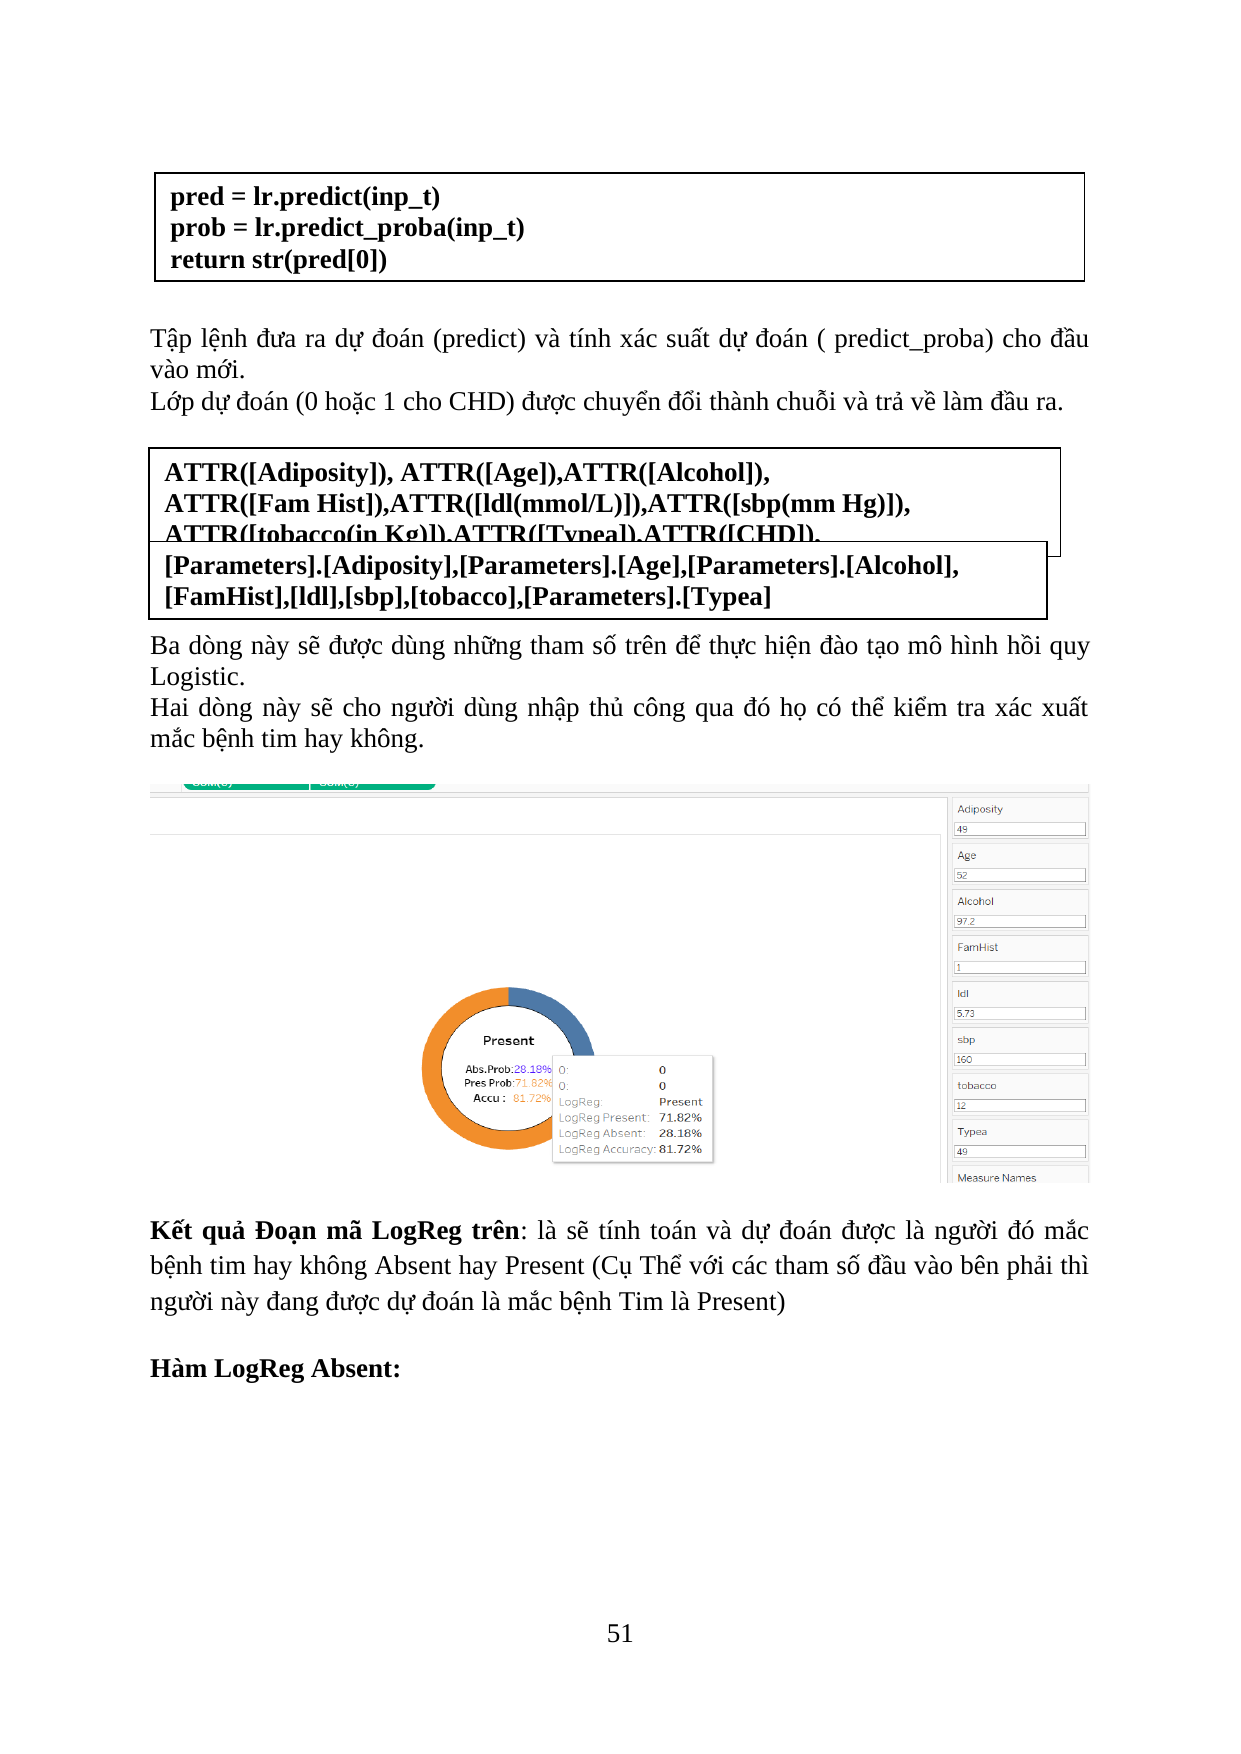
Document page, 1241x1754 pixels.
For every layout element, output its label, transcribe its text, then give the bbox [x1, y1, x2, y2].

text Ba dòng này sẽ được dùng những tham số trên để thực hiện đào tạo mô hình hồi quy Logistic. [150, 447, 1090, 691]
text Hai dòng này sẽ cho người dùng nhập thủ công qua đó họ có thể kiểm tra xác xuất mắc bệnh tim hay không. [150, 691, 1090, 753]
text Kết quả Đoạn mã LogReg trên: là sẽ tính toán và dự đoán được là người đó mắc bệnh tim hay không Absent hay Present (Cụ Thể với các tham số đầu vào bên phải thì người này đang được dự đoán là mắc bệnh Tim là Present) [150, 1214, 1090, 1316]
text Tập lệnh đưa ra dự đoán (predict) và tính xác suất dự đoán ( predict_proba) cho đầu vào mới. [150, 322, 1090, 385]
picture [150, 784, 1091, 1183]
text Hàm LogReg Absent: [150, 1352, 1090, 1383]
text Lớp dự đoán (0 hoặc 1 cho CHD) được chuyển đổi thành chuỗi và trả về làm đầu ra. [150, 385, 1090, 416]
